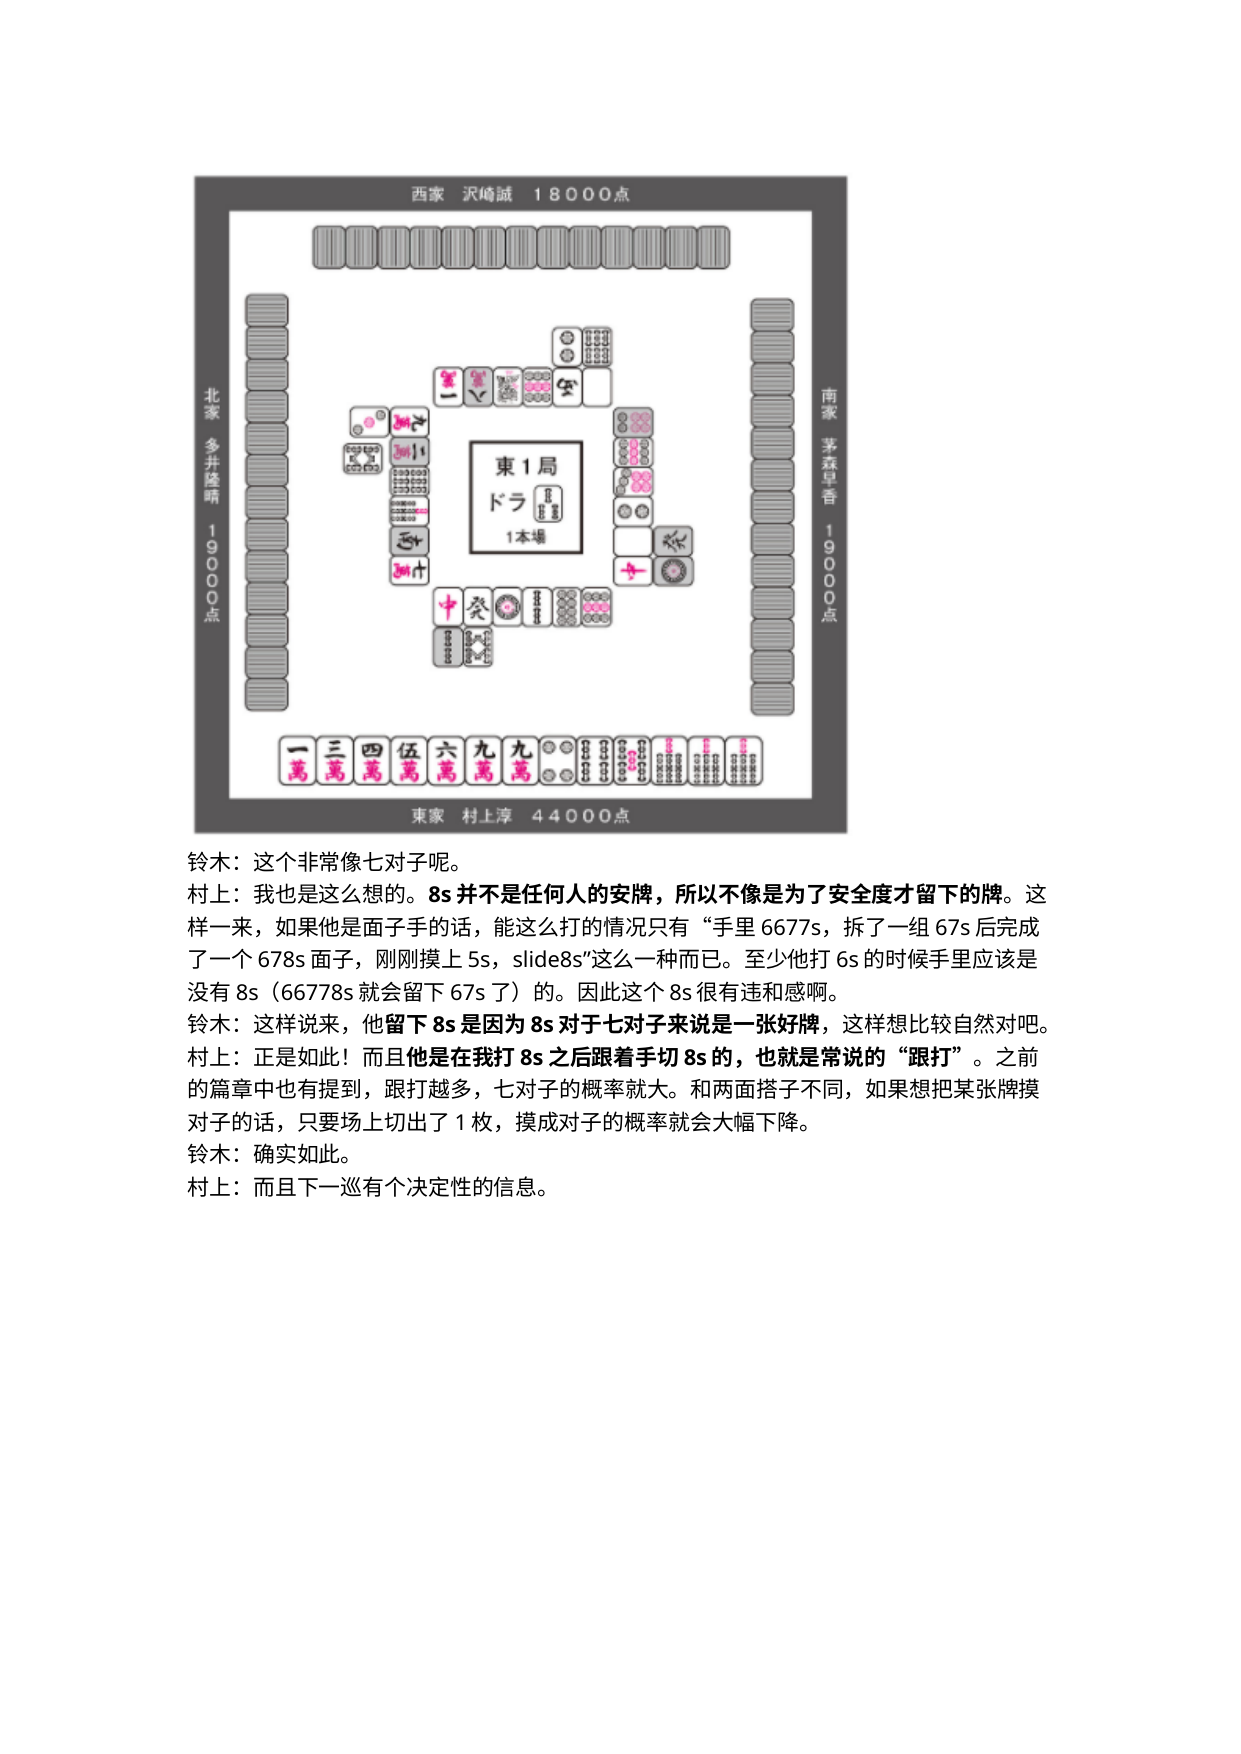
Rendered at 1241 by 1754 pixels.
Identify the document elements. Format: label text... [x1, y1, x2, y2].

text 铃木：这样说来，他留下8s是因为8s对于七对子来说是一张好牌，这样想比较自然对吧。 [187, 1007, 1053, 1039]
text 村上：我也是这么想的。8s并不是任何人的安牌，所以不像是为了安全度才留下的牌。这样一来，如果他是面子手的话，能这么打的情况只有“手里6677s，拆了一组67s后完成了一个678s面子，刚刚摸上5s，slide8s”这么一种而已。至少他打6s的时候手里应该是没有8s（66778s就会留下67s了）的。因此这个8s很有违和感啊。 [187, 877, 1053, 1007]
text 铃木：这个非常像七对子呢。 [187, 844, 1053, 877]
text 村上：正是如此！而且他是在我打8s之后跟着手切8s的，也就是常说的“跟打”。之前的篇章中也有提到，跟打越多，七对子的概率就大。和两面搭子不同，如果想把某张牌摸对子的话，只要场上切出了1枚，摸成对子的概率就会大幅下降。 [187, 1039, 1053, 1137]
text 村上：而且下一巡有个决定性的信息。 [187, 1169, 1053, 1202]
text 铃木：确实如此。 [187, 1137, 1053, 1169]
picture [187, 168, 855, 839]
